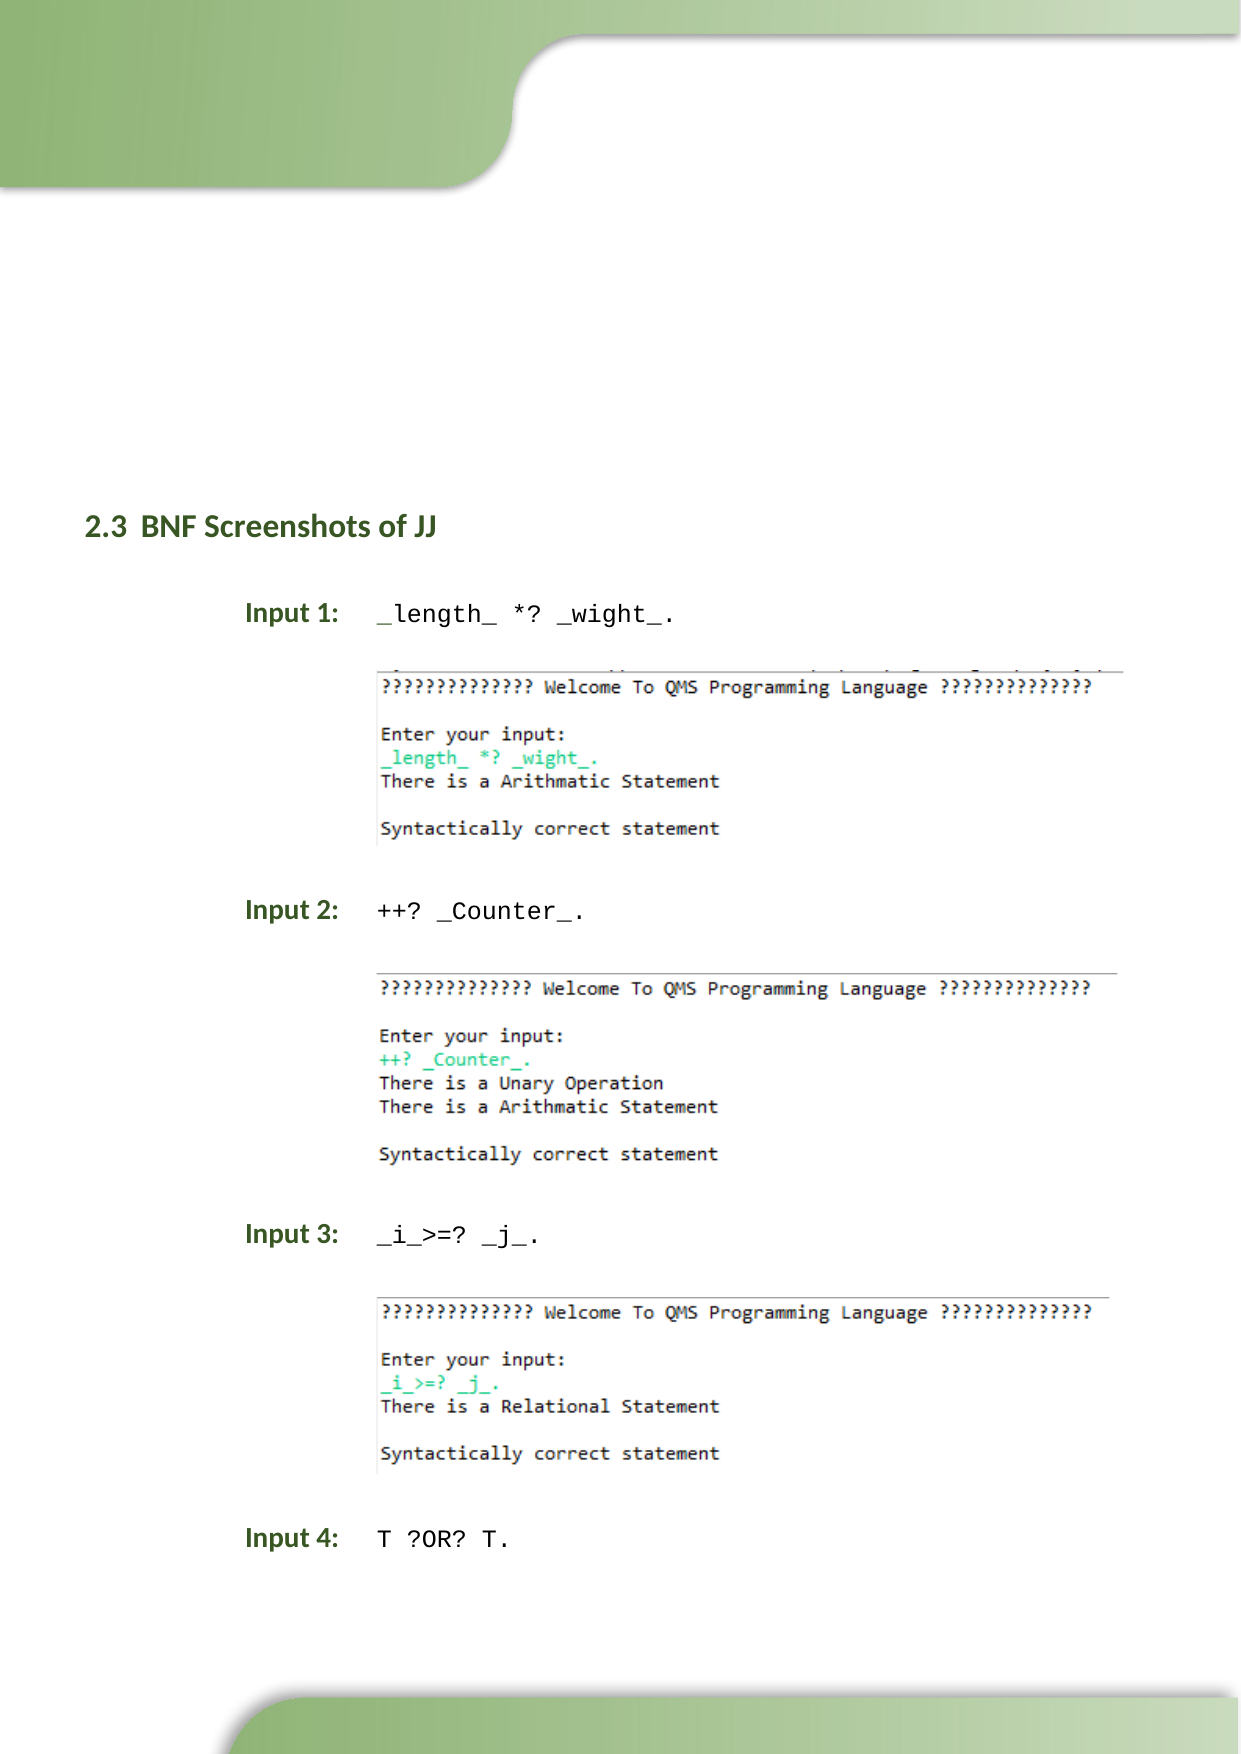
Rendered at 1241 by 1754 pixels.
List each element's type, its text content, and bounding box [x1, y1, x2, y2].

list _length_ *? _wight_. [339, 594, 1053, 630]
picture [376, 973, 1118, 1170]
list T ?OR? T. [339, 1519, 1053, 1555]
list ++? _Counter_. [339, 891, 1053, 927]
list _i_>=? _j_. [339, 1215, 1053, 1251]
list BNF Screenshots of JJ [84, 505, 1053, 546]
picture [376, 670, 1124, 846]
picture [376, 1297, 1110, 1474]
